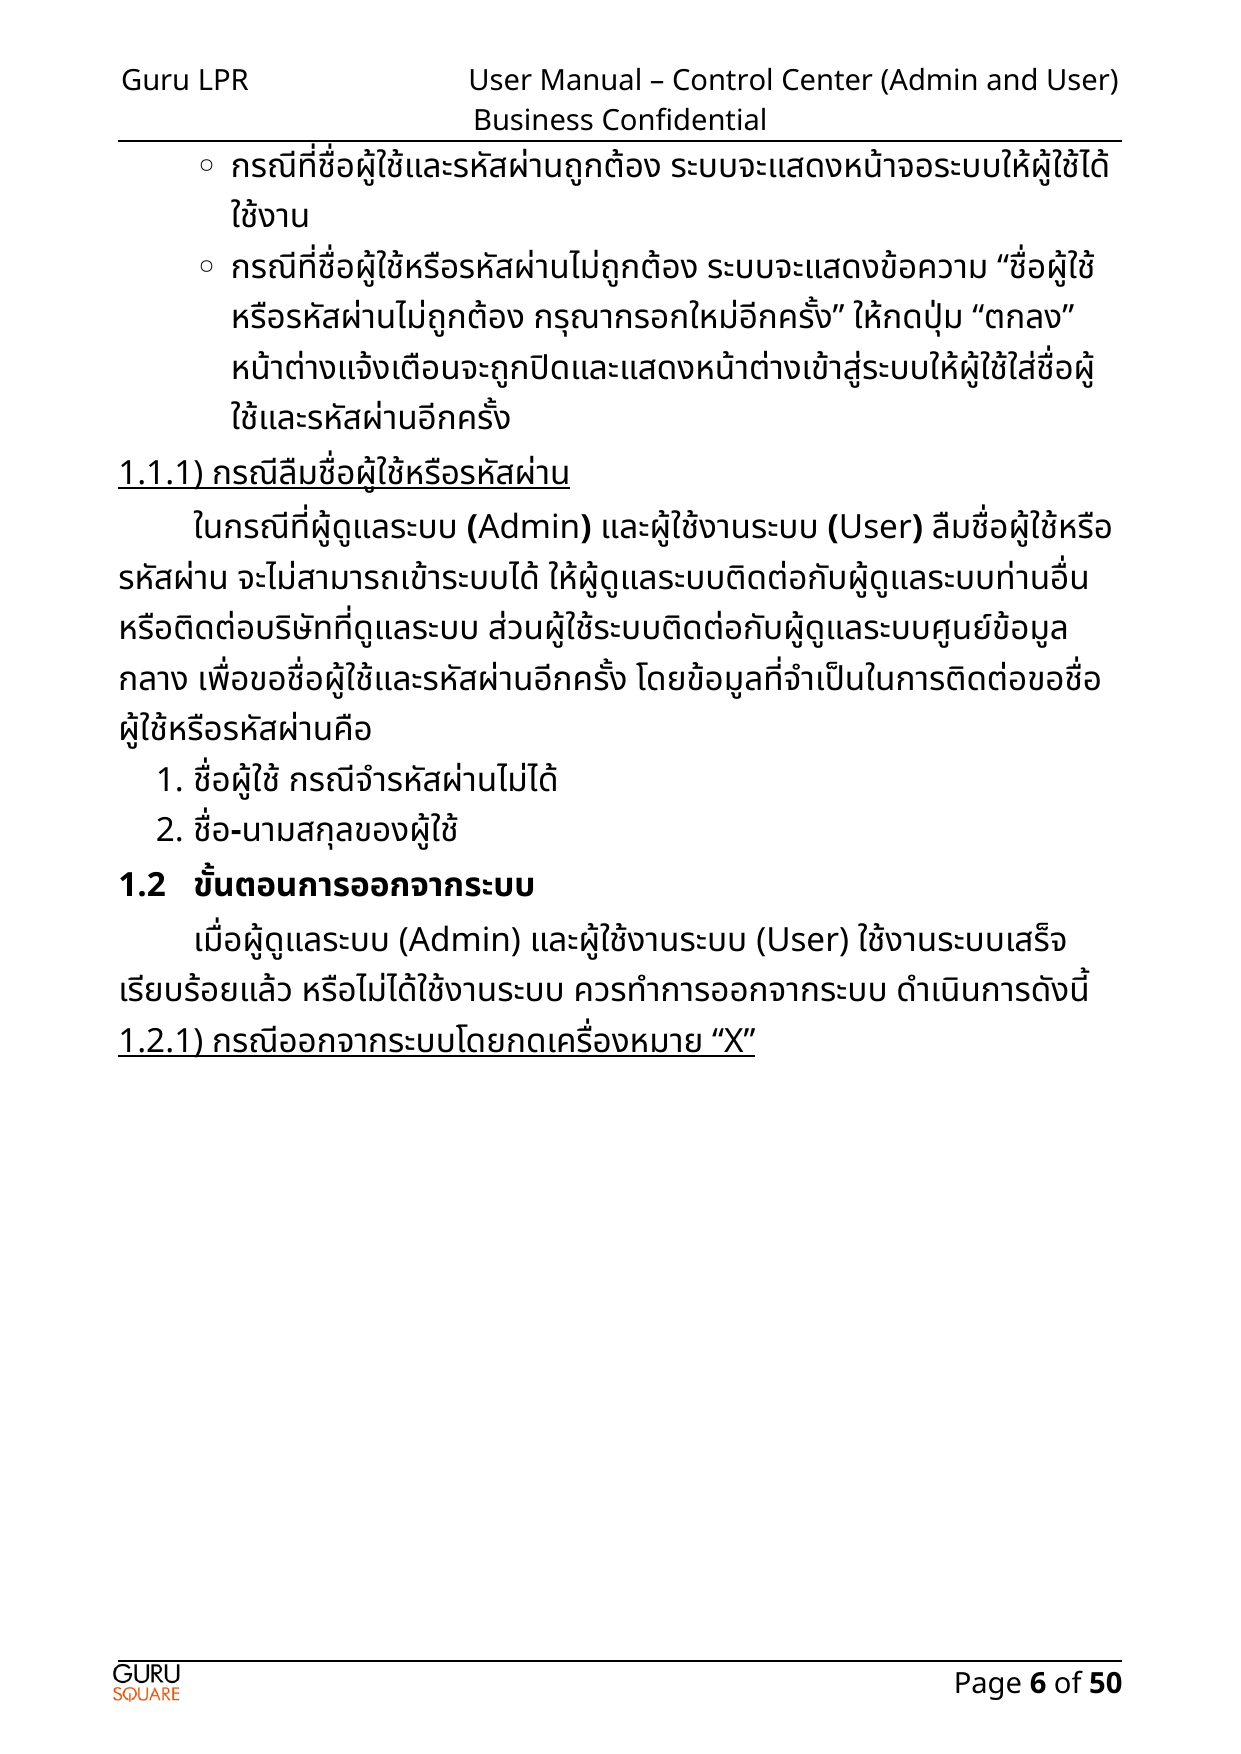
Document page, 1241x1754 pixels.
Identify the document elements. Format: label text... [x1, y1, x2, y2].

list ชื่อผู้ใช้ กรณีจำรหัสผ่านไม่ได้ [156, 756, 1122, 806]
list ชื่อ-นามสกุลของผู้ใช้ [156, 806, 1122, 857]
list กรณีที่ชื่อผู้ใช้และรหัสผ่านถูกต้อง ระบบจะแสดงหน้าจอระบบให้ผู้ใช้ได้ใช้งาน [193, 142, 1122, 243]
subtitle 1.1.1) กรณีลืมชื่อผู้ใช้หรือรหัสผ่าน [118, 449, 1122, 499]
picture [111, 1661, 182, 1703]
text ในกรณีที่ผู้ดูแลระบบ (Admin) และผู้ใช้งานระบบ (User) ลืมชื่อผู้ใช้หรือรหัสผ่าน จะไม่สามารถเข้าระบบได้ ให้ผู้ดูแลระบบติดต่อกับผู้ดูแลระบบท่านอื่น หรือติดต่อบริษัทที่ดูแลระบบ ส่วนผู้ใช้ระบบติดต่อกับผู้ดูแลระบบศูนย์ข้อมูลกลาง เพื่อขอชื่อผู้ใช้และรหัสผ่านอีกครั้ง โดยข้อมูลที่จำเป็นในการติดต่อขอชื่อผู้ใช้หรือรหัสผ่านคือ [118, 503, 1122, 756]
list กรณีที่ชื่อผู้ใช้หรือรหัสผ่านไม่ถูกต้อง ระบบจะแสดงข้อความ “ชื่อผู้ใช้หรือรหัสผ่านไม่ถูกต้อง กรุณากรอกใหม่อีกครั้ง” ให้กดปุ่ม “ตกลง” หน้าต่างแจ้งเตือนจะถูกปิดและแสดงหน้าต่างเข้าสู่ระบบให้ผู้ใช้ใส่ชื่อผู้ใช้และรหัสผ่านอีกครั้ง [193, 243, 1122, 444]
text 1.2.1) กรณีออกจากระบบโดยกดเครื่องหมาย “X” [118, 1017, 1122, 1067]
subtitle ขั้นตอนการออกจากระบบ [118, 861, 1122, 912]
text เมื่อผู้ดูแลระบบ (Admin) และผู้ใช้งานระบบ (User) ใช้งานระบบเสร็จเรียบร้อยแล้ว หรือไม่ได้ใช้งานระบบ ควรทำการออกจากระบบ ดำเนินการดังนี้ [118, 916, 1122, 1017]
